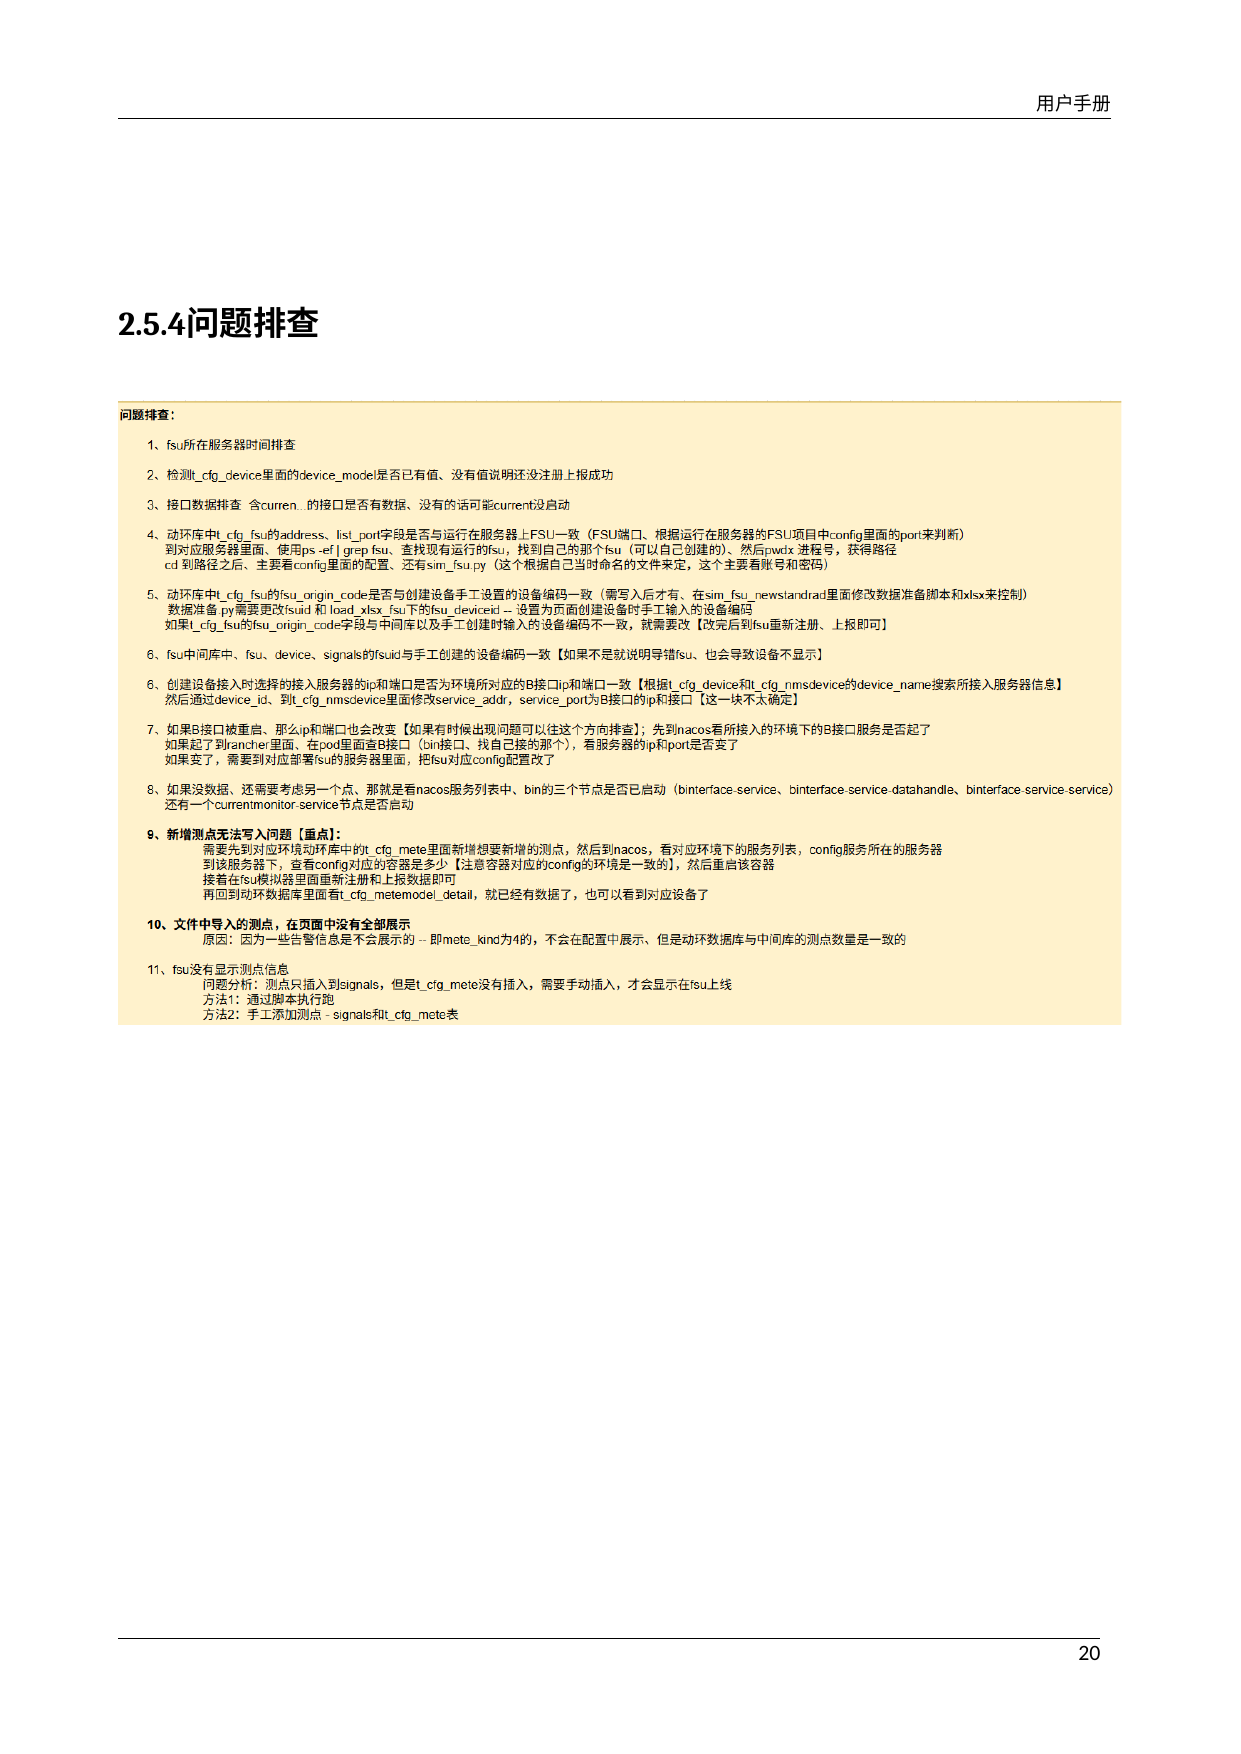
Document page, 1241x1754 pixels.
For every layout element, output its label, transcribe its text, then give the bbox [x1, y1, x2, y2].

subtitle 问题排查 [118, 288, 1122, 353]
picture [118, 400, 1122, 1025]
